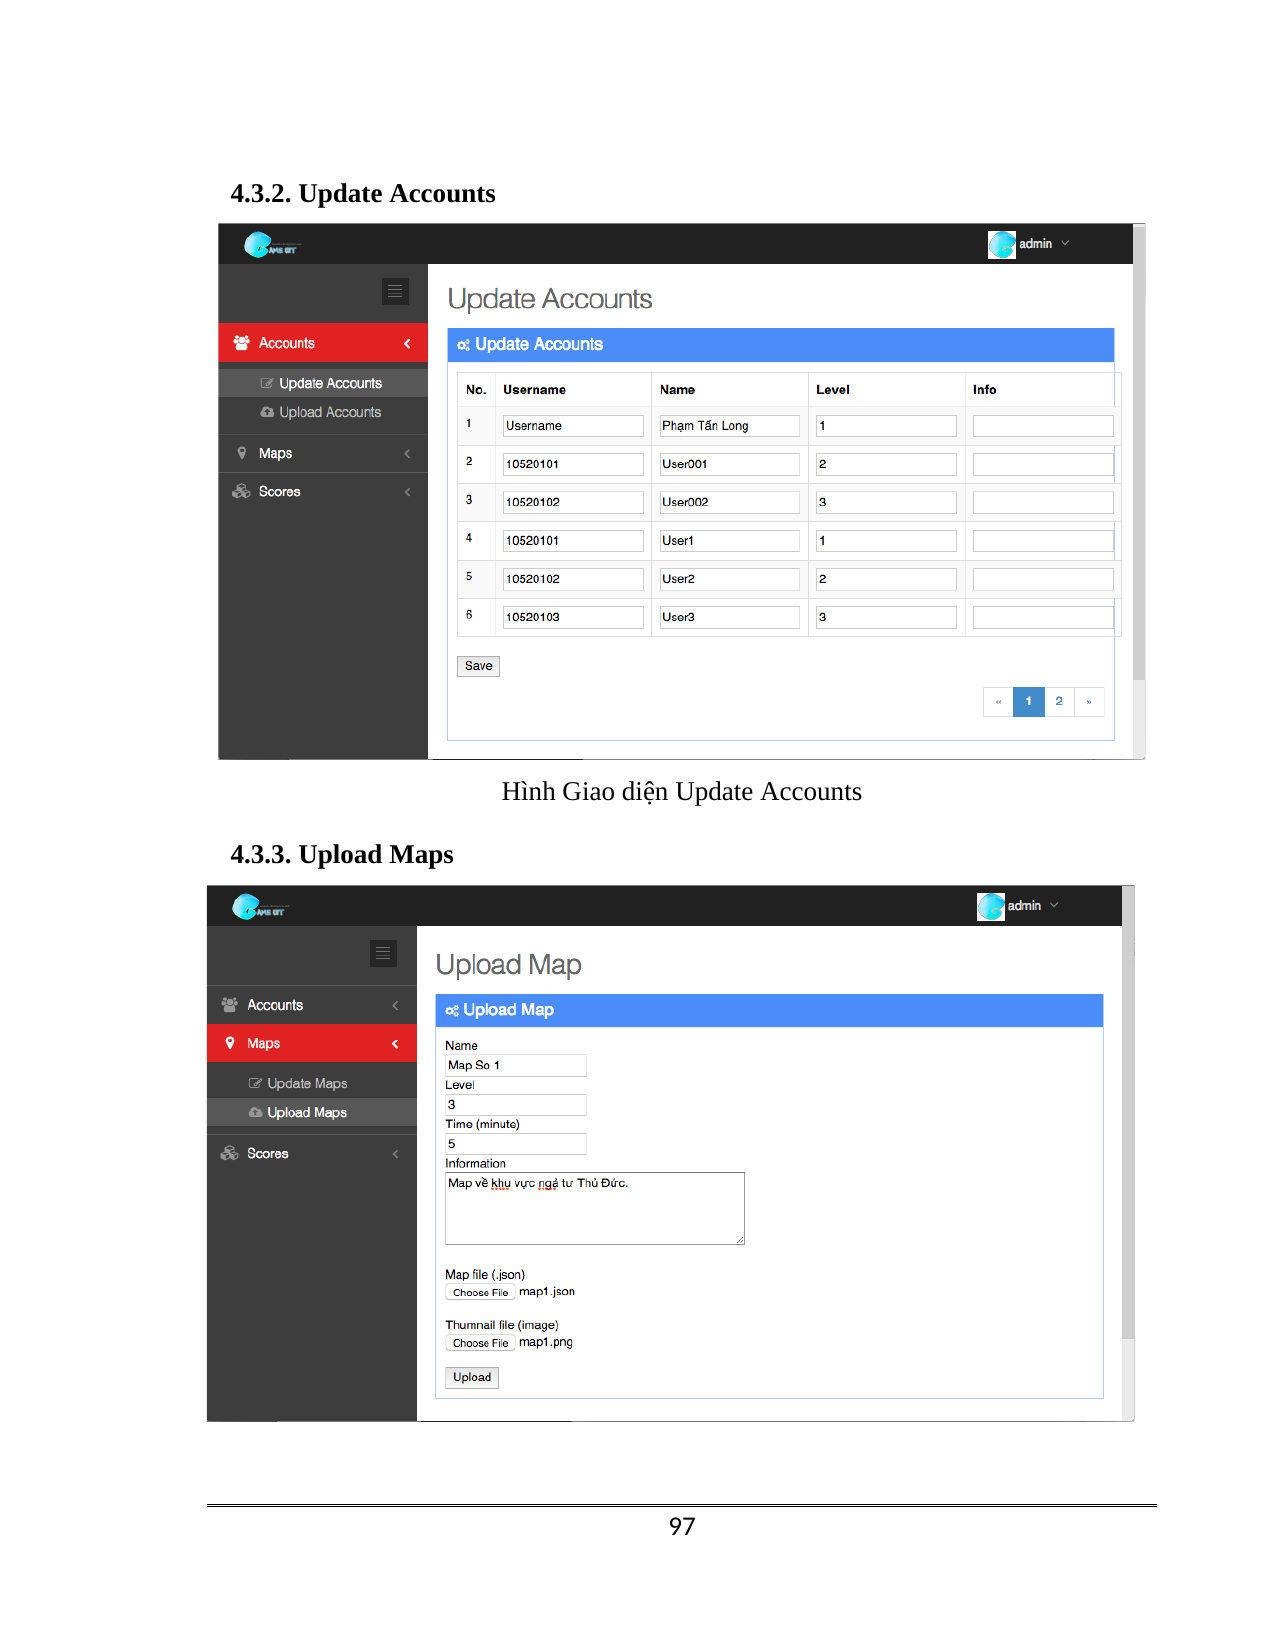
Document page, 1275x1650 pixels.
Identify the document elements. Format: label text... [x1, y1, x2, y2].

subtitle Upload Maps [230, 838, 1157, 869]
picture [206, 885, 1135, 1422]
subtitle Update Accounts [230, 177, 1157, 208]
picture [218, 223, 1146, 760]
